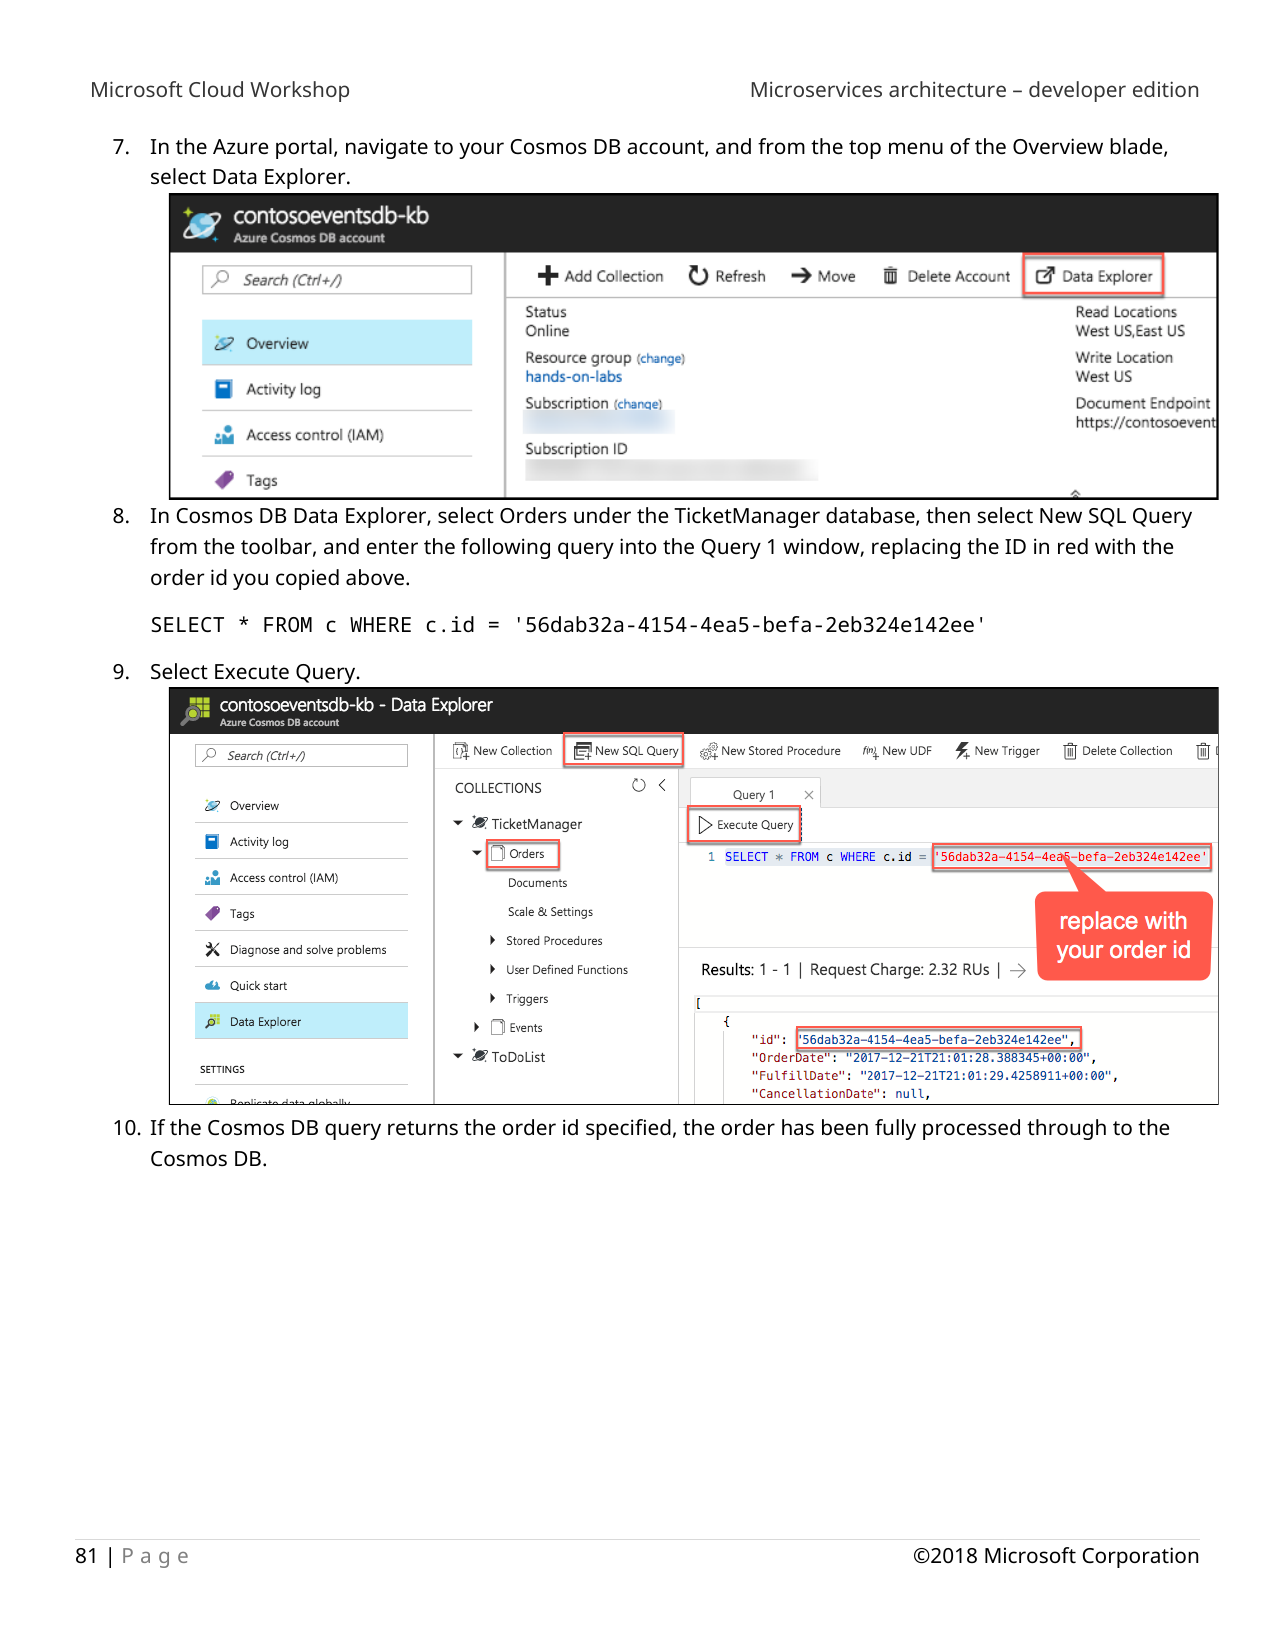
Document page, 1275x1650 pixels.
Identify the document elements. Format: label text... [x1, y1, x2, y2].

list In Cosmos DB Data Explorer, select Orders under the TicketManager database, then select New SQL Query from the toolbar, and enter the following query into the Query 1 window, replacing the ID in red with the order id you copied above. [112, 501, 1200, 591]
list If the Cosmos DB query returns the order id specified, the order has been fully processed through to the Cosmos DB. [112, 1113, 1200, 1172]
list In the Azure portal, navigate to your Cosmos DB account, and from the top menu of the Overview blade, select Data Explorer. [112, 132, 1200, 499]
list Select Execute Query. [112, 657, 1200, 1111]
text SELECT * FROM c WHERE c.id = '56dab32a-4154-4ea5-befa-2eb324e142ee' [150, 610, 1200, 638]
